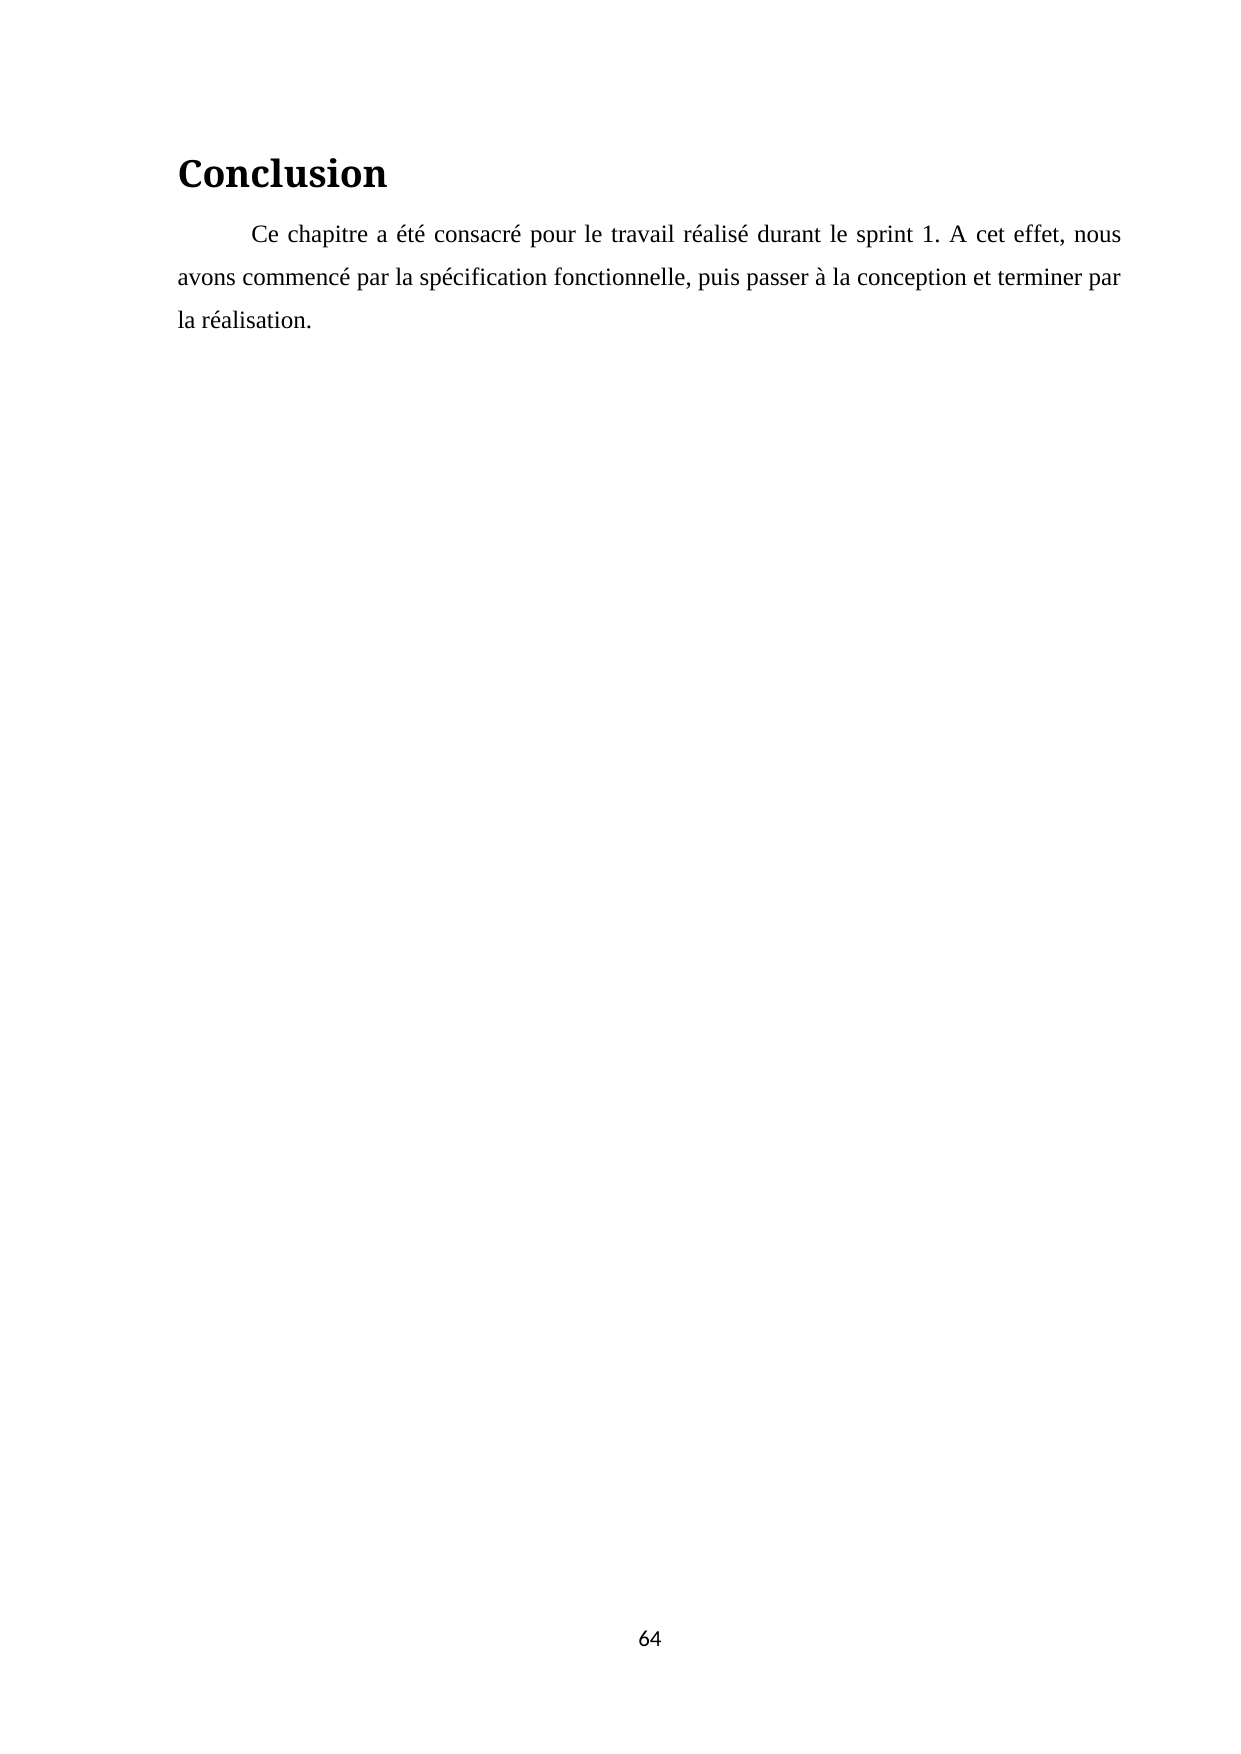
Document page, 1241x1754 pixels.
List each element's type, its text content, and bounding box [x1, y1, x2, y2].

subtitle Conclusion [177, 148, 1122, 199]
text Ce chapitre a été consacré pour le travail réalisé durant le sprint 1. A cet effet, nous avons commencé par la spécification fonctionnelle, puis passer à la conception et terminer par la réalisation. [177, 219, 1122, 334]
